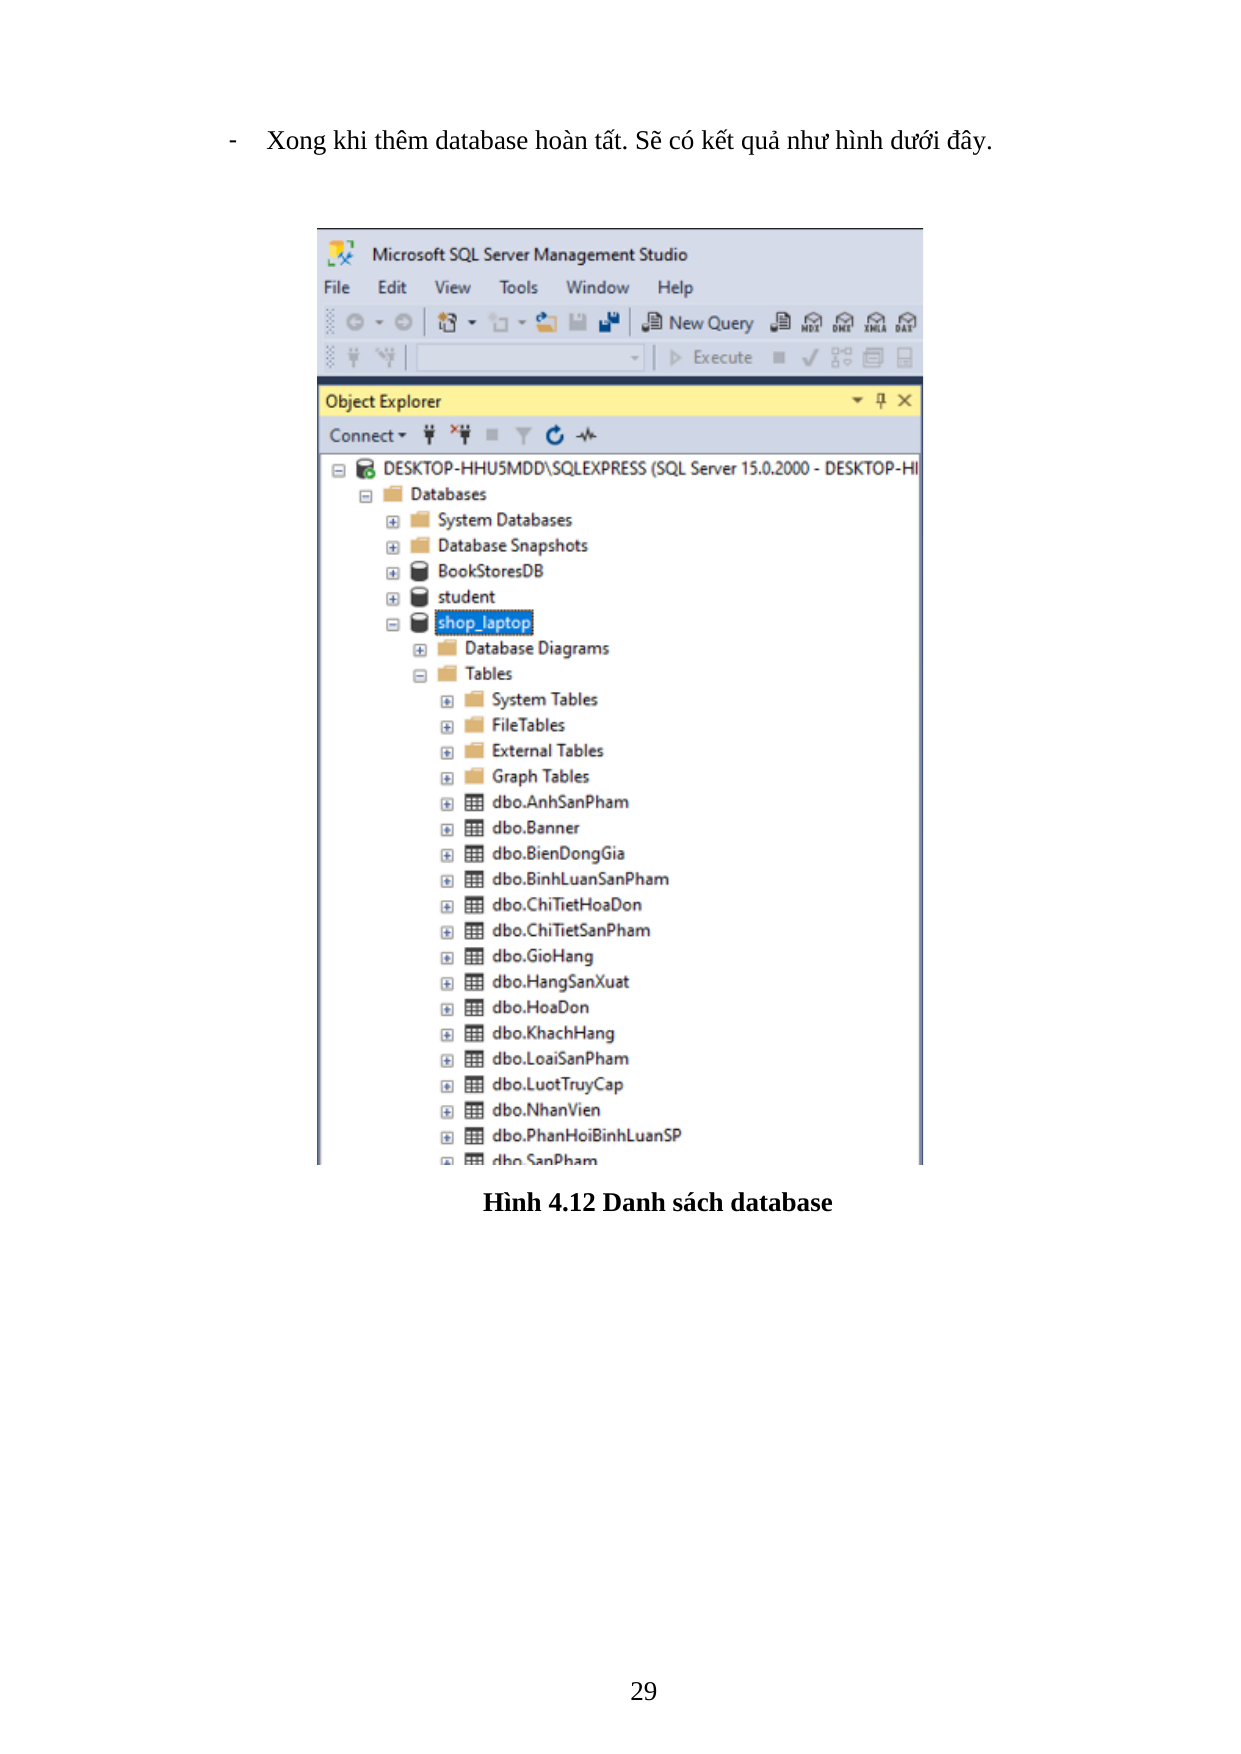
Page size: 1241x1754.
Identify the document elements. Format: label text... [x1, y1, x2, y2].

list Xong khi thêm database hoàn tất. Sẽ có kết quả như hình dưới đây. [228, 123, 1134, 156]
picture [317, 228, 924, 1165]
